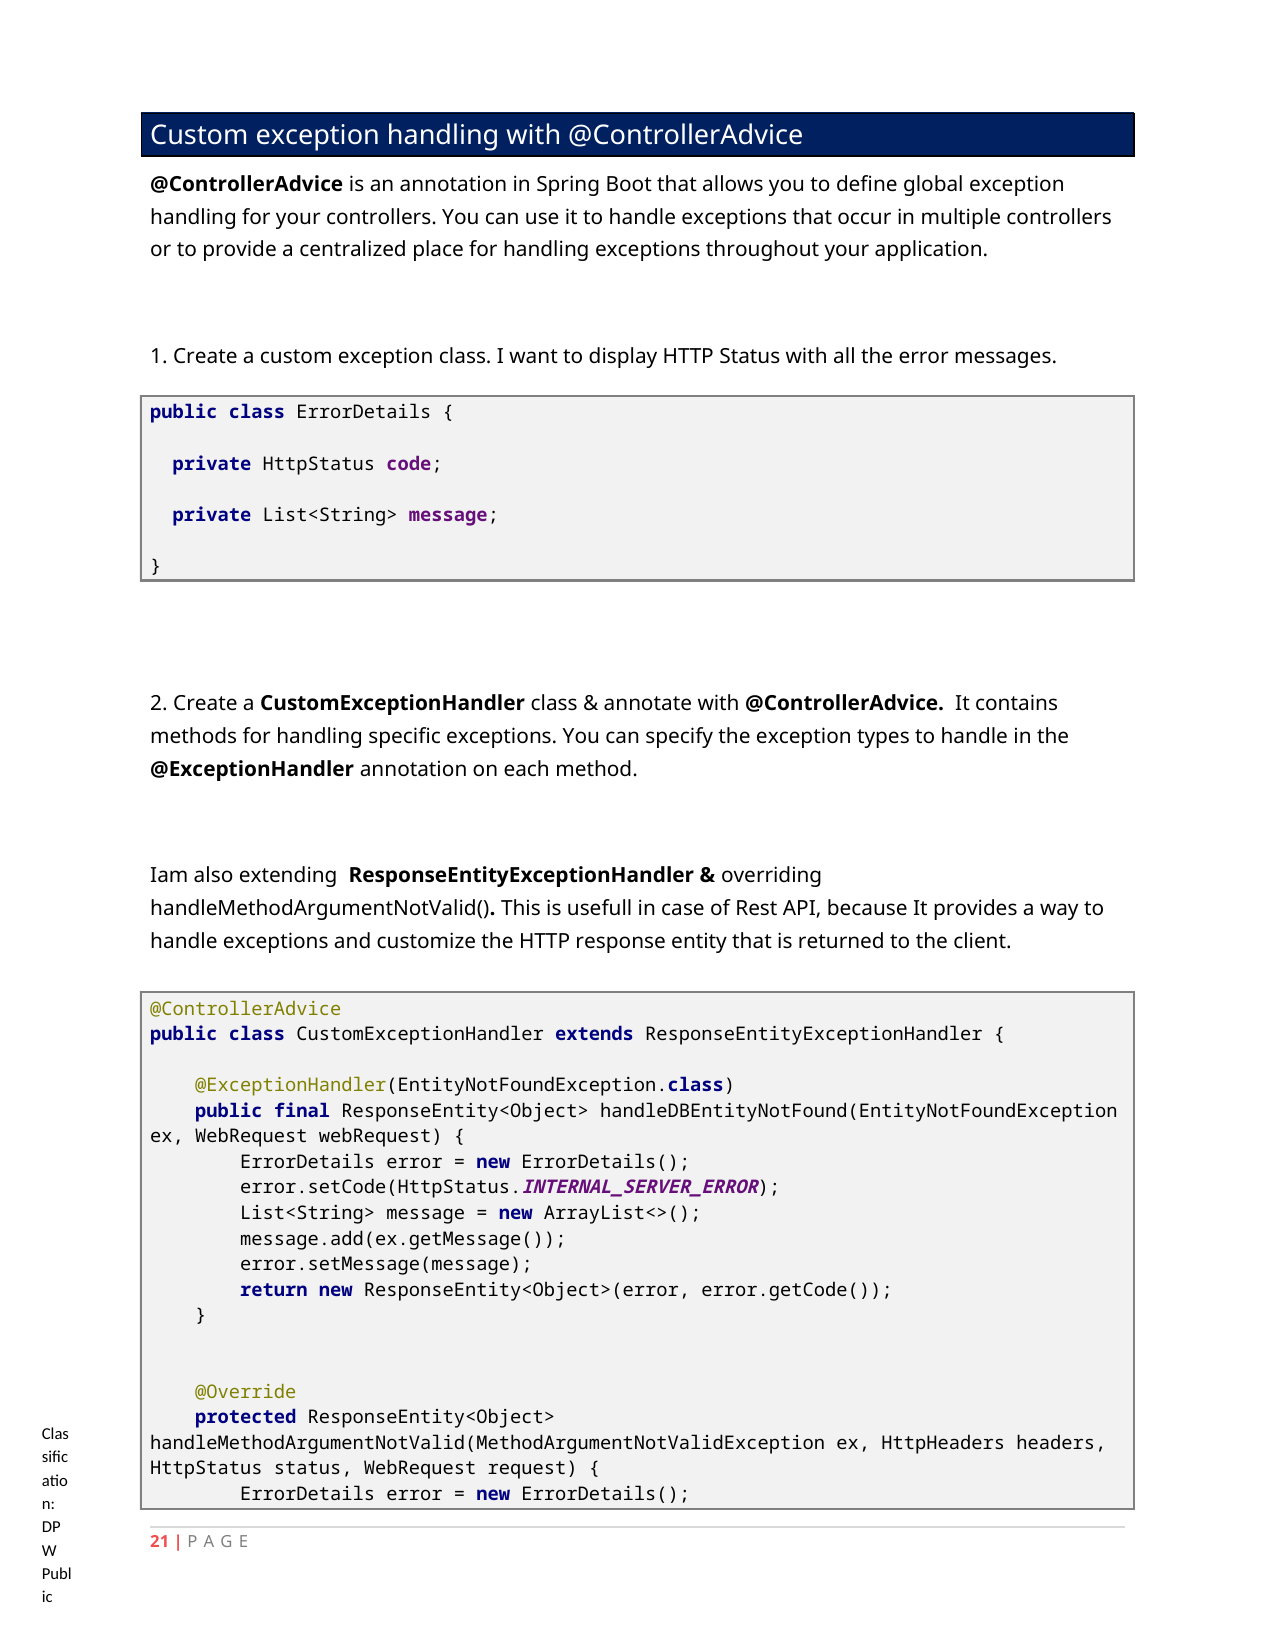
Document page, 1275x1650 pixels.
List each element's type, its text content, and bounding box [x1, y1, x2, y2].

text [142, 993, 1133, 1508]
subtitle Custom exception handling with @ControllerAdvice [142, 114, 1133, 155]
text Iam also extending ResponseEntityExceptionHandler & overriding handleMethodArgumentNotValid(). This is usefull in case of Rest API, because It provides a way to handle exceptions and customize the HTTP response entity that is returned to the client. [150, 861, 1125, 954]
text 1. Create a custom exception class. I want to display HTTP Status with all the error messages. [150, 341, 1125, 370]
text 2. Create a CustomExceptionHandler class & annotate with @ControllerAdvice. It contains methods for handling specific exceptions. You can specify the exception types to handle in the @ExceptionHandler annotation on each method. [150, 688, 1125, 782]
text public class ErrorDetails { private HttpStatus code; private List<String> message; } [142, 397, 1133, 579]
text @ControllerAdvice is an annotation in Spring Boot that allows you to define global exception handling for your controllers. You can use it to handle exceptions that occur in multiple controllers or to provide a centralized place for handling exceptions throughout your application. [150, 169, 1125, 263]
